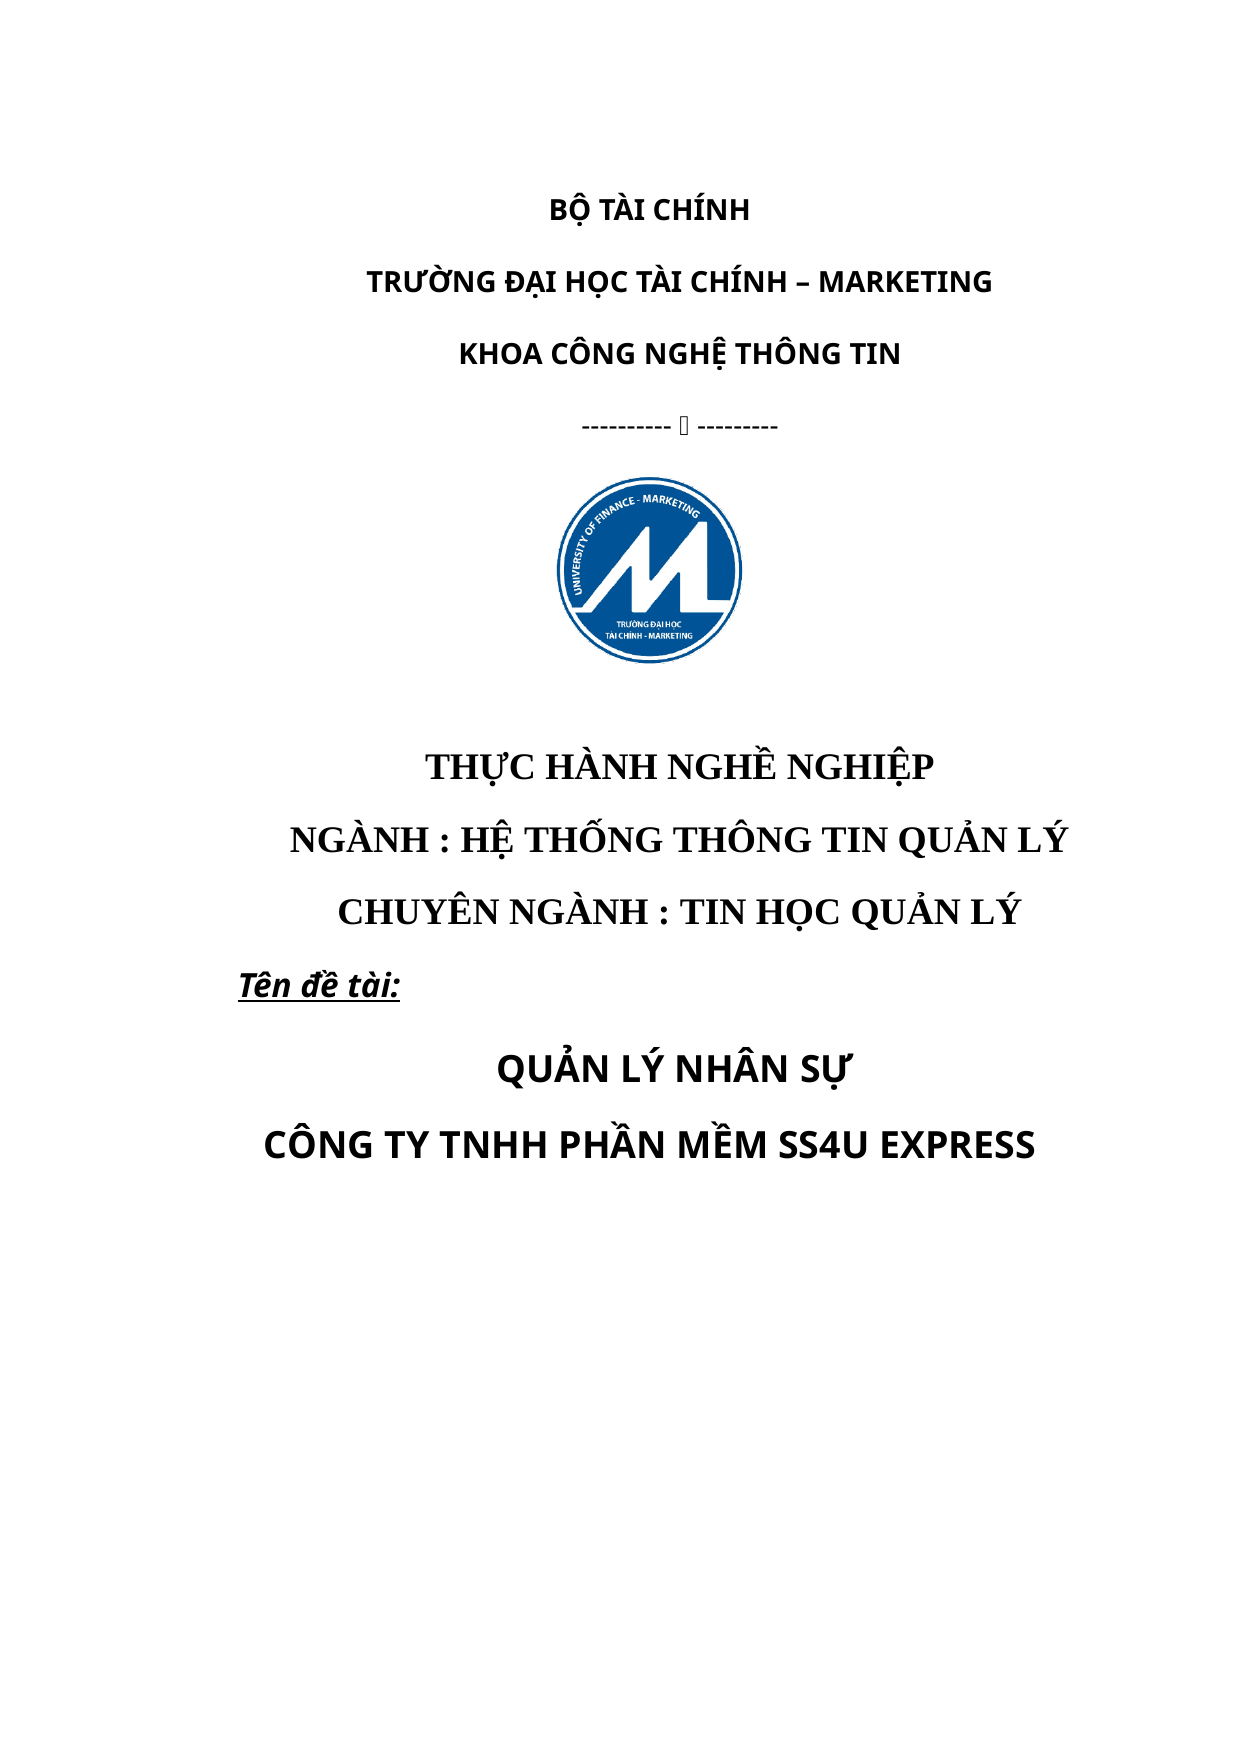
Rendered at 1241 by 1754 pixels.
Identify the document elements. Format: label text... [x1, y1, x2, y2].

text KHOA CÔNG NGHỆ THÔNG TIN [177, 334, 1122, 373]
text CHUYÊN NGÀNH : TIN HỌC QUẢN LÝ [177, 889, 1122, 932]
text NGÀNH : HỆ THỐNG THÔNG TIN QUẢN LÝ [177, 817, 1122, 860]
text THỰC HÀNH NGHỀ NGHIỆP [177, 745, 1122, 788]
text BỘ TÀI CHÍNH [177, 190, 1122, 229]
text QUẢN LÝ NHÂN SỰ CÔNG TY TNHH PHẦN MỀM SS4U EXPRESS [177, 1042, 1122, 1170]
text TRƯỜNG ĐẠI HỌC TÀI CHÍNH – MARKETING [177, 262, 1122, 301]
text Tên đề tài: [177, 962, 1122, 1007]
picture [556, 477, 743, 664]
text ---------- --------- [177, 406, 1122, 444]
